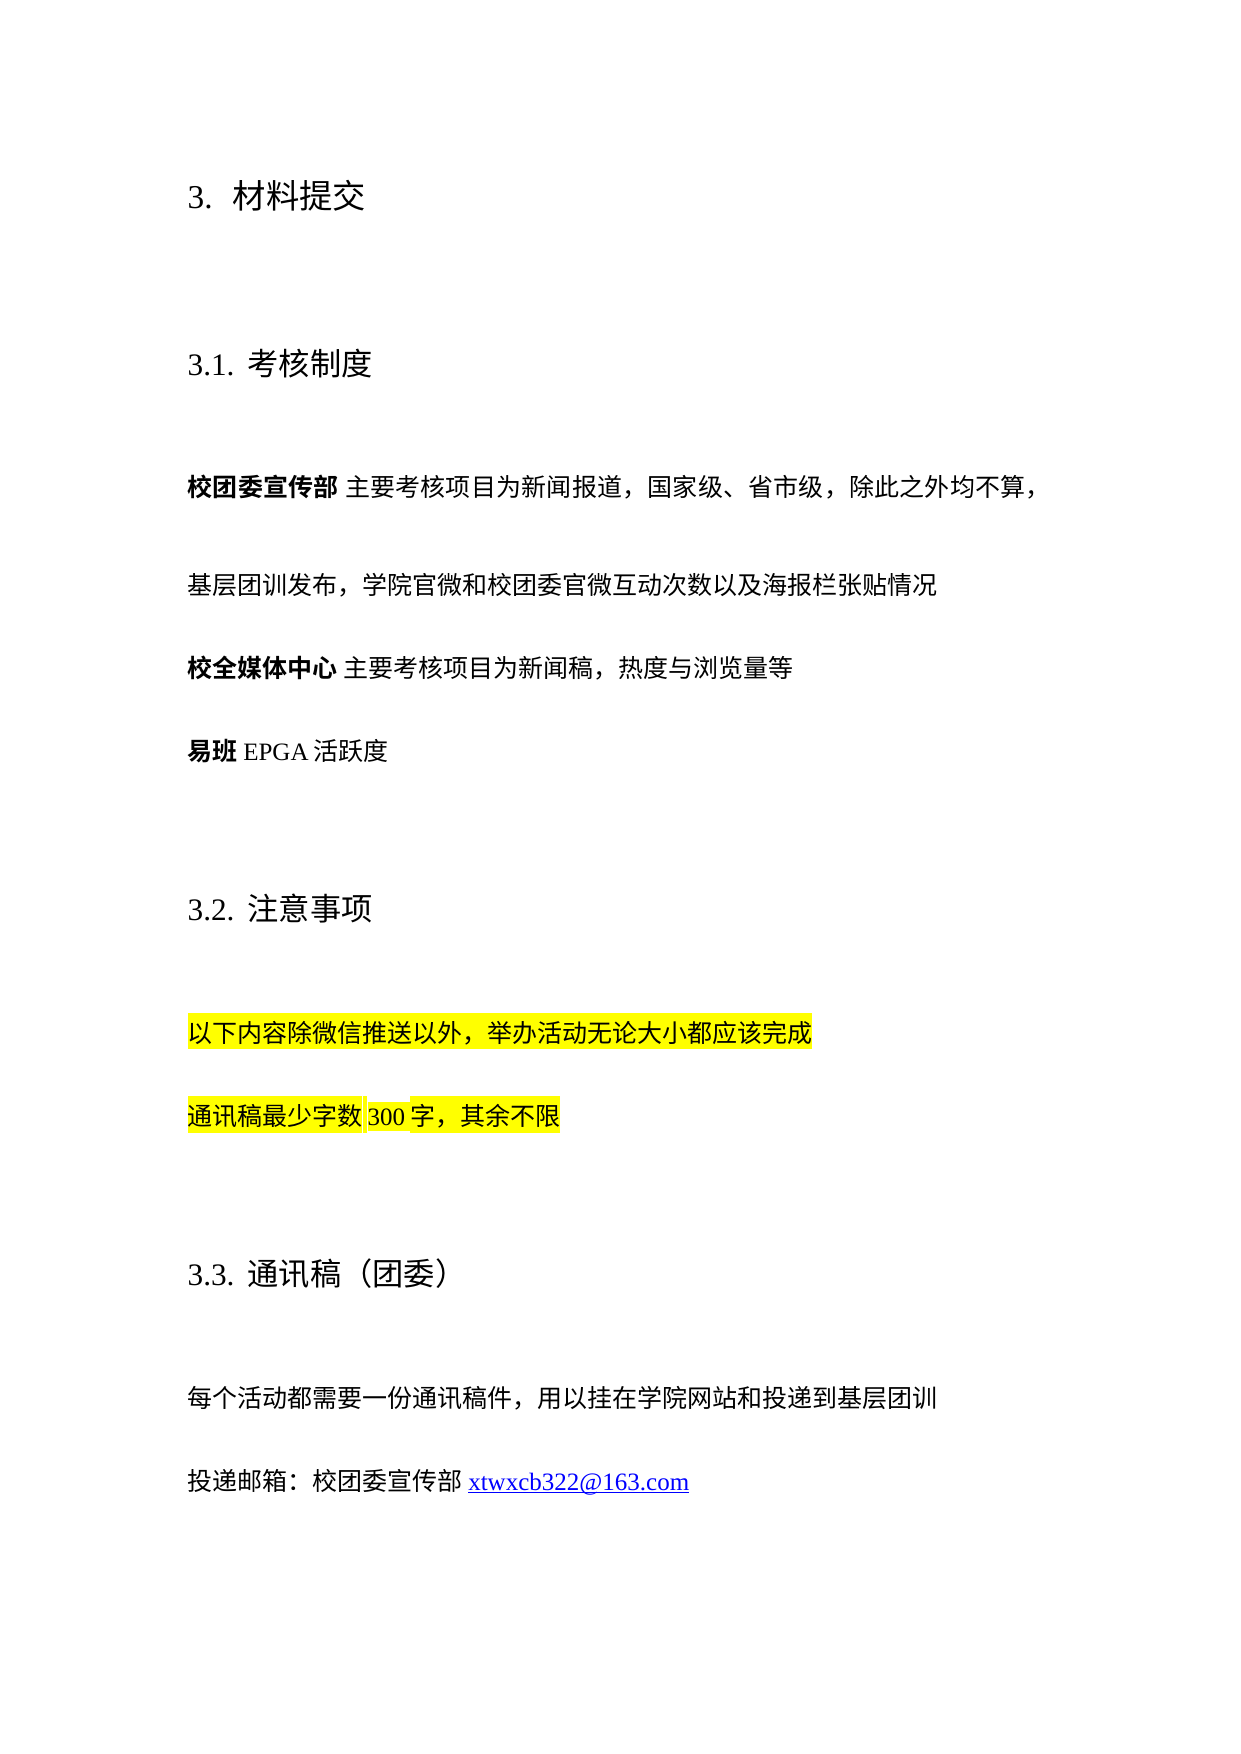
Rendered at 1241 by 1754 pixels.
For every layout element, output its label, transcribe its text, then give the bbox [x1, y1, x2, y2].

text 易班 EPGA活跃度 [187, 717, 1053, 782]
subtitle 通讯稿（团委） [187, 1239, 1053, 1304]
text 投递邮箱：校团委宣传部 xtwxcb322@163.com [187, 1447, 1053, 1512]
text 校团委宣传部 主要考核项目为新闻报道，国家级、省市级，除此之外均不算，基层团训发布，学院官微和校团委官微互动次数以及海报栏张贴情况 [187, 453, 1053, 616]
text 每个活动都需要一份通讯稿件，用以挂在学院网站和投递到基层团训 [187, 1364, 1053, 1429]
text 校全媒体中心 主要考核项目为新闻稿，热度与浏览量等 [187, 634, 1053, 699]
text 以下内容除微信推送以外，举办活动无论大小都应该完成 [187, 999, 1053, 1064]
text 通讯稿最少字数300字，其余不限 [187, 1082, 1053, 1147]
subtitle 注意事项 [187, 874, 1053, 939]
subtitle 材料提交 [187, 162, 1053, 227]
subtitle 考核制度 [187, 329, 1053, 394]
